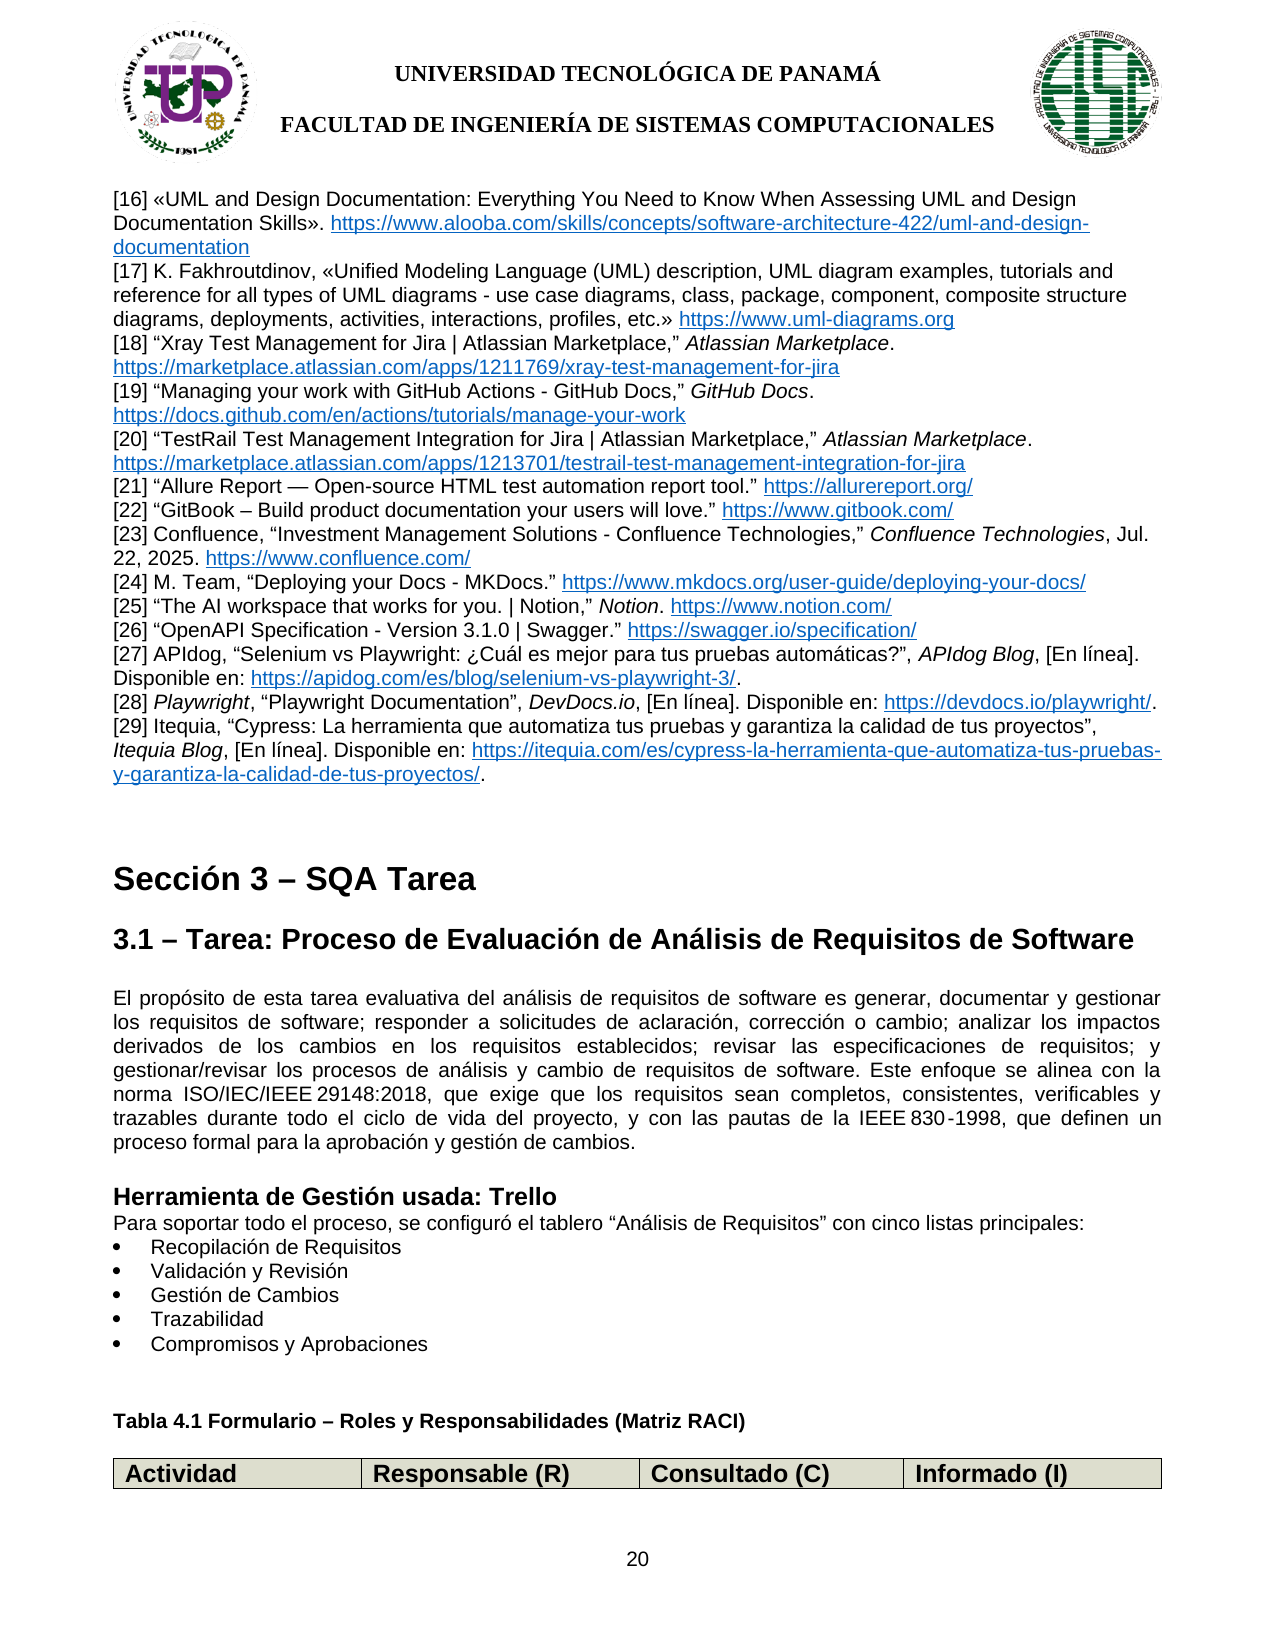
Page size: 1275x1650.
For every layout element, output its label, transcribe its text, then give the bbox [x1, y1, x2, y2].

text [29] Itequia, “Cypress: La herramienta que automatiza tus pruebas y garantiza la calidad de tus proyectos”, Itequia Blog, [En línea]. Disponible en: https://itequia.com/es/cypress-la-herramienta-que-automatiza-tus-pruebas-y-garantiza-la-calidad-de-tus-proyectos/. [113, 714, 1162, 786]
subtitle Sección 3 – SQA Tarea [113, 859, 1162, 897]
text [25] “The AI workspace that works for you. | Notion,” Notion. https://www.notion.com/ [113, 594, 1162, 618]
list Gestión de Cambios [113, 1283, 1162, 1307]
text [26] “OpenAPI Specification - Version 3.1.0 | Swagger.” https://swagger.io/specification/ [113, 618, 1162, 642]
text [20] “TestRail Test Management Integration for Jira | Atlassian Marketplace,” Atlassian Marketplace. https://marketplace.atlassian.com/apps/1213701/testrail-test-management-integration-for-jira [113, 426, 1162, 474]
table_header Consultado (C) [640, 1459, 903, 1488]
text [24] M. Team, “Deploying your Docs - MKDocs.” https://www.mkdocs.org/user-guide/deploying-your-docs/ [113, 570, 1162, 594]
text Tabla 4.1 Formulario – Roles y Responsabilidades (Matriz RACI) [113, 1409, 1162, 1433]
text [27] APIdog, “Selenium vs Playwright: ¿Cuál es mejor para tus pruebas automáticas?”, APIdog Blog, [En línea]. Disponible en: https://apidog.com/es/blog/selenium-vs-playwright-3/. [113, 642, 1162, 690]
text [19] “Managing your work with GitHub Actions - GitHub Docs,” GitHub Docs. https://docs.github.com/en/actions/tutorials/manage-your-work [113, 378, 1162, 426]
text [28] Playwright, “Playwright Documentation”, DevDocs.io, [En línea]. Disponible en: https://devdocs.io/playwright/. [113, 690, 1162, 714]
text [16] «UML and Design Documentation: Everything You Need to Know When Assessing UML and Design Documentation Skills». https://www.alooba.com/skills/concepts/software-architecture-422/uml-and-design-documentation [113, 187, 1162, 259]
table_header Actividad [114, 1459, 361, 1488]
list Trazabilidad [113, 1307, 1162, 1331]
list Validación y Revisión [113, 1259, 1162, 1283]
text [18] “Xray Test Management for Jira | Atlassian Marketplace,” Atlassian Marketplace. https://marketplace.atlassian.com/apps/1211769/xray-test-management-for-jira [113, 331, 1162, 378]
text [23] Confluence, “Investment Management Solutions - Confluence Technologies,” Confluence Technologies, Jul. 22, 2025. https://www.confluence.com/ [113, 522, 1162, 570]
text [17] K. Fakhroutdinov, «Unified Modeling Language (UML) description, UML diagram examples, tutorials and reference for all types of UML diagrams - use case diagrams, class, package, component, composite structure diagrams, deployments, activities, interactions, profiles, etc.» https://www.uml-diagrams.org [113, 259, 1162, 331]
list Recopilación de Requisitos [113, 1235, 1162, 1259]
text [21] “Allure Report — Open-source HTML test automation report tool.” https://allurereport.org/ [113, 474, 1162, 498]
text [22] “GitBook – Build product documentation your users will love.” https://www.gitbook.com/ [113, 498, 1162, 522]
table_header Informado (I) [904, 1459, 1161, 1488]
table_header Responsable (R) [362, 1459, 639, 1488]
list Compromisos y Aprobaciones [113, 1331, 1162, 1355]
subtitle 3.1 – Tarea: Proceso de Evaluación de Análisis de Requisitos de Software [113, 922, 1162, 956]
text Herramienta de Gestión usada: Trello Para soportar todo el proceso, se configuró el tablero “Análisis de Requisitos” con cinco listas principales: [113, 1182, 1162, 1235]
picture [112, 18, 260, 166]
text El propósito de esta tarea evaluativa del análisis de requisitos de software es generar, documentar y gestionar los requisitos de software; responder a solicitudes de aclaración, corrección o cambio; analizar los impactos derivados de los cambios en los requisitos establecidos; revisar las especificaciones de requisitos; y gestionar/revisar los procesos de análisis y cambio de requisitos de software. Este enfoque se alinea con la norma ISO/IEC/IEEE 29148:2018, que exige que los requisitos sean completos, consistentes, verificables y trazables durante todo el ciclo de vida del proyecto, y con las pautas de la IEEE 830-1998, que definen un proceso formal para la aprobación y gestión de cambios. [113, 986, 1162, 1154]
picture [1029, 25, 1163, 158]
